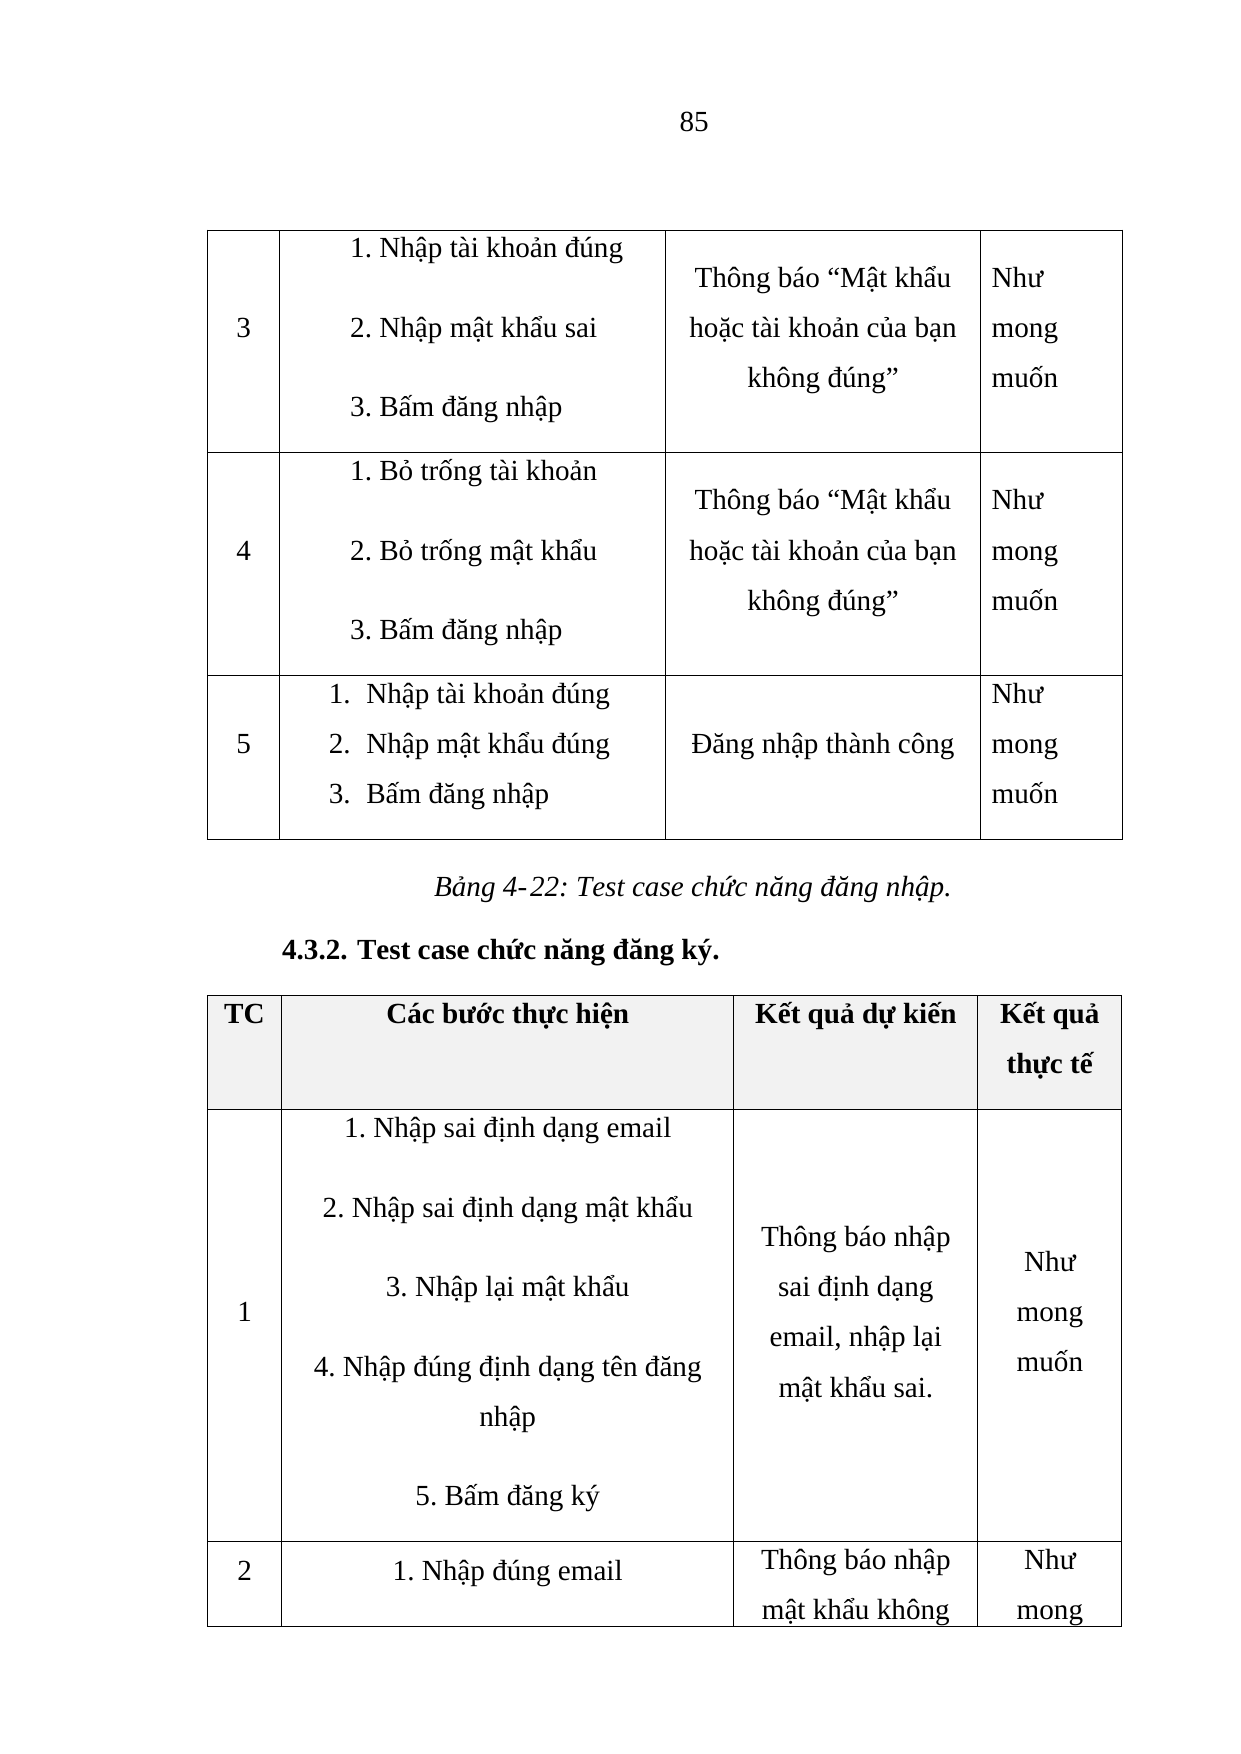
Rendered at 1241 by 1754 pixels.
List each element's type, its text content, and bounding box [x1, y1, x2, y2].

table_cell 3 [208, 231, 279, 452]
table_cell Như mong muốn [981, 453, 1122, 675]
table_header Kết quả thực tế [978, 996, 1121, 1109]
table_header TC [208, 996, 281, 1109]
table_cell Nhập tài khoản đúng Nhập mật khẩu đúng Bấm đăng nhập [280, 676, 665, 839]
table_cell Như mong muốn [981, 676, 1122, 839]
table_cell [666, 231, 980, 452]
table_header Các bước thực hiện [282, 996, 733, 1109]
table_cell 1. Nhập tài khoản đúng 2. Nhập mật khẩu sai 3. Bấm đăng nhập [280, 231, 665, 452]
table_cell 1. Nhập sai định dạng email 2. Nhập sai định dạng mật khẩu 3. Nhập lại mật khẩu 4. Nhập đúng định dạng tên đăng nhập 5. Bấm đăng ký [282, 1110, 733, 1541]
table_cell 1 [208, 1110, 281, 1541]
subtitle Test case chức năng đăng ký. [282, 932, 1122, 966]
table_cell Như mong muốn [981, 231, 1122, 452]
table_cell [666, 453, 980, 675]
table_cell Như mong muốn [978, 1542, 1121, 1626]
table_cell Đăng nhập thành công [666, 676, 980, 839]
table_header Kết quả dự kiến [734, 996, 977, 1109]
table_cell Thông báo nhập sai định dạng email, nhập lại mật khẩu sai. [734, 1110, 977, 1541]
table_cell 2 [208, 1542, 281, 1626]
table_cell 1. Bỏ trống tài khoản 2. Bỏ trống mật khẩu 3. Bấm đăng nhập [280, 453, 665, 675]
table_cell 5 [208, 676, 279, 839]
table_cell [282, 1542, 733, 1626]
table_cell Thông báo nhập mật khẩu không khớp. [734, 1542, 977, 1626]
table_cell 4 [208, 453, 279, 675]
table_cell Như mong muốn [978, 1110, 1121, 1541]
